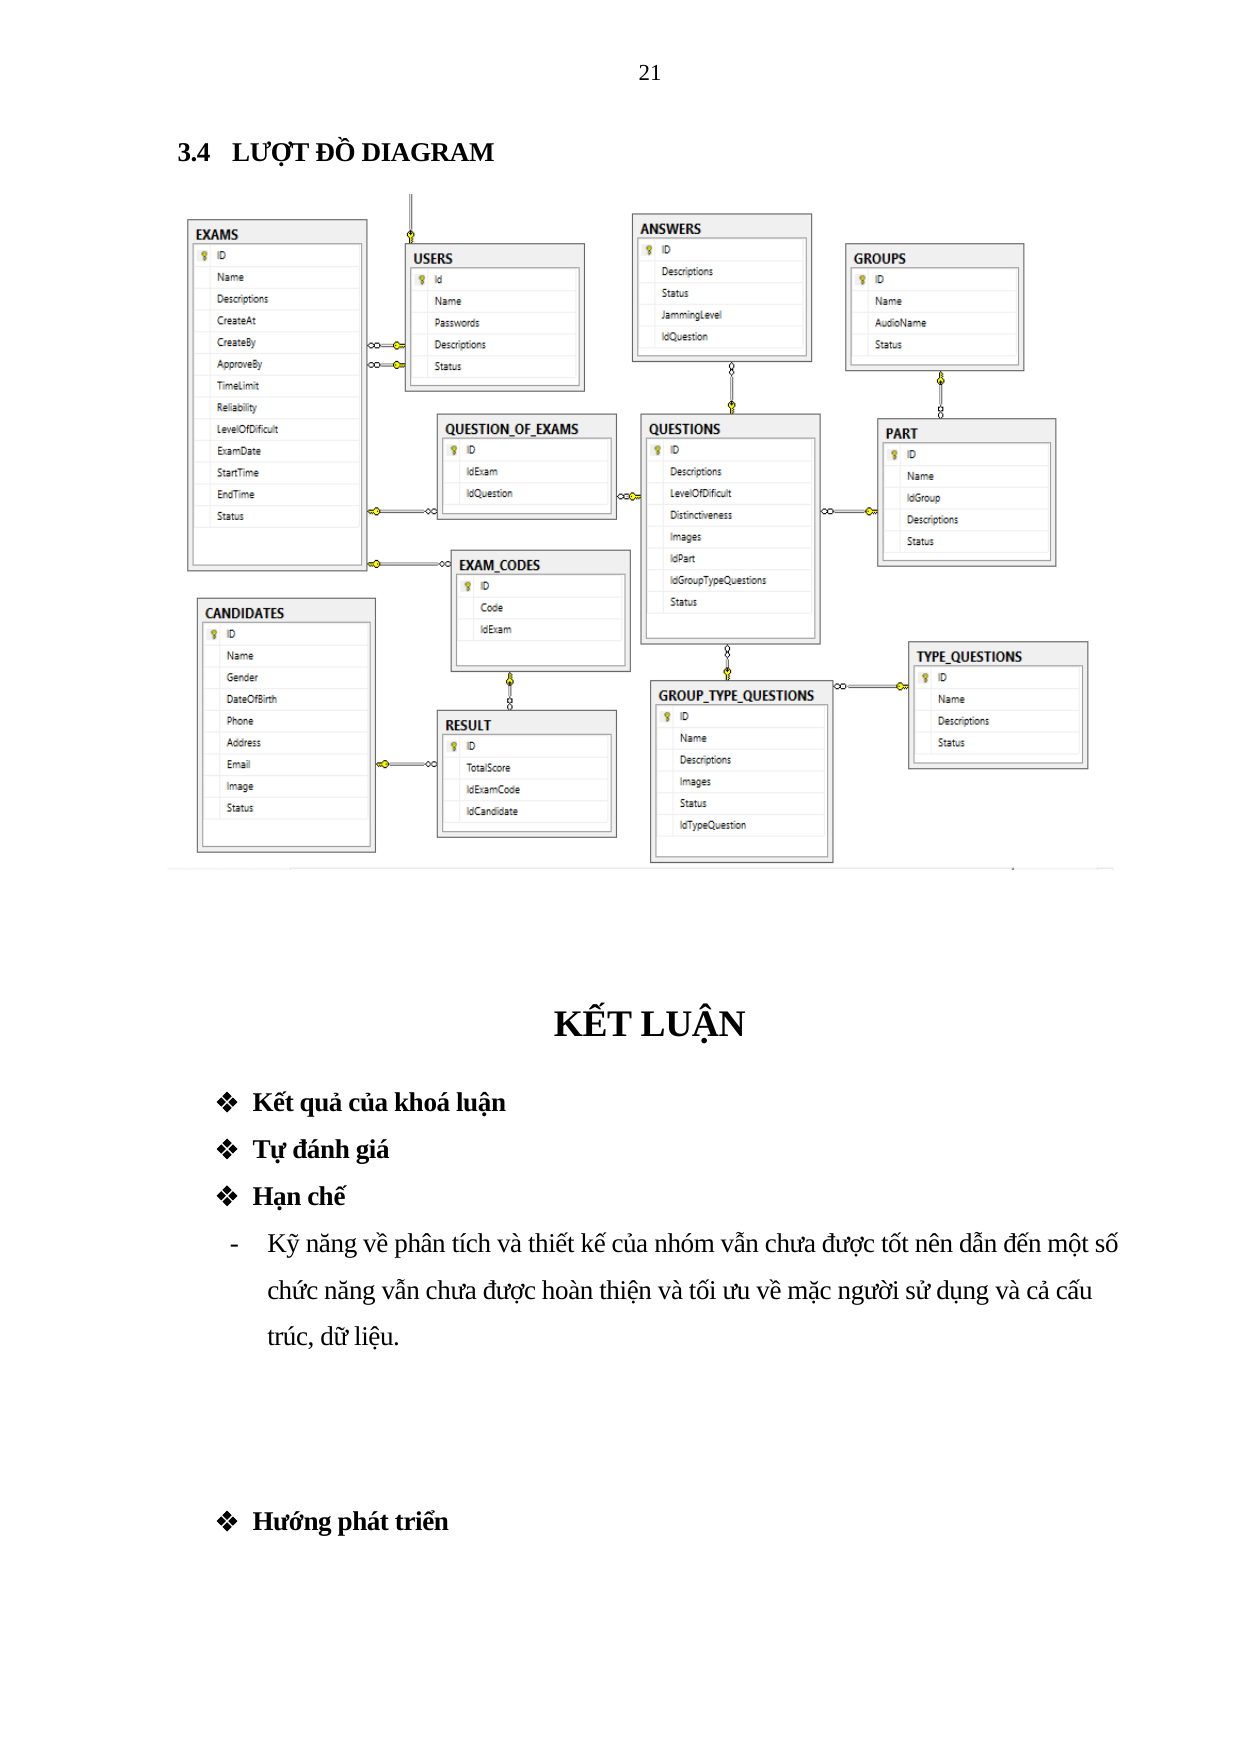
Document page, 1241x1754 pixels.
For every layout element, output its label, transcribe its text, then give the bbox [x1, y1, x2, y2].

list Kỹ năng về phân tích và thiết kế của nhóm vẫn chưa được tốt nên dẫn đến một số chức năng vẫn chưa được hoàn thiện và tối ưu về mặc người sử dụng và cả cấu trúc, dữ liệu. [229, 1227, 1122, 1352]
list KẾT LUẬN [177, 1001, 1122, 1044]
list LƯỢT ĐỒ DIAGRAM [177, 136, 1122, 168]
list Hướng phát triển [215, 1506, 1122, 1537]
list Kết quả của khoá luận [215, 1087, 1122, 1118]
picture [167, 194, 1114, 870]
list Tự đánh giá [215, 1133, 1122, 1165]
list Hạn chế [215, 1180, 1122, 1212]
